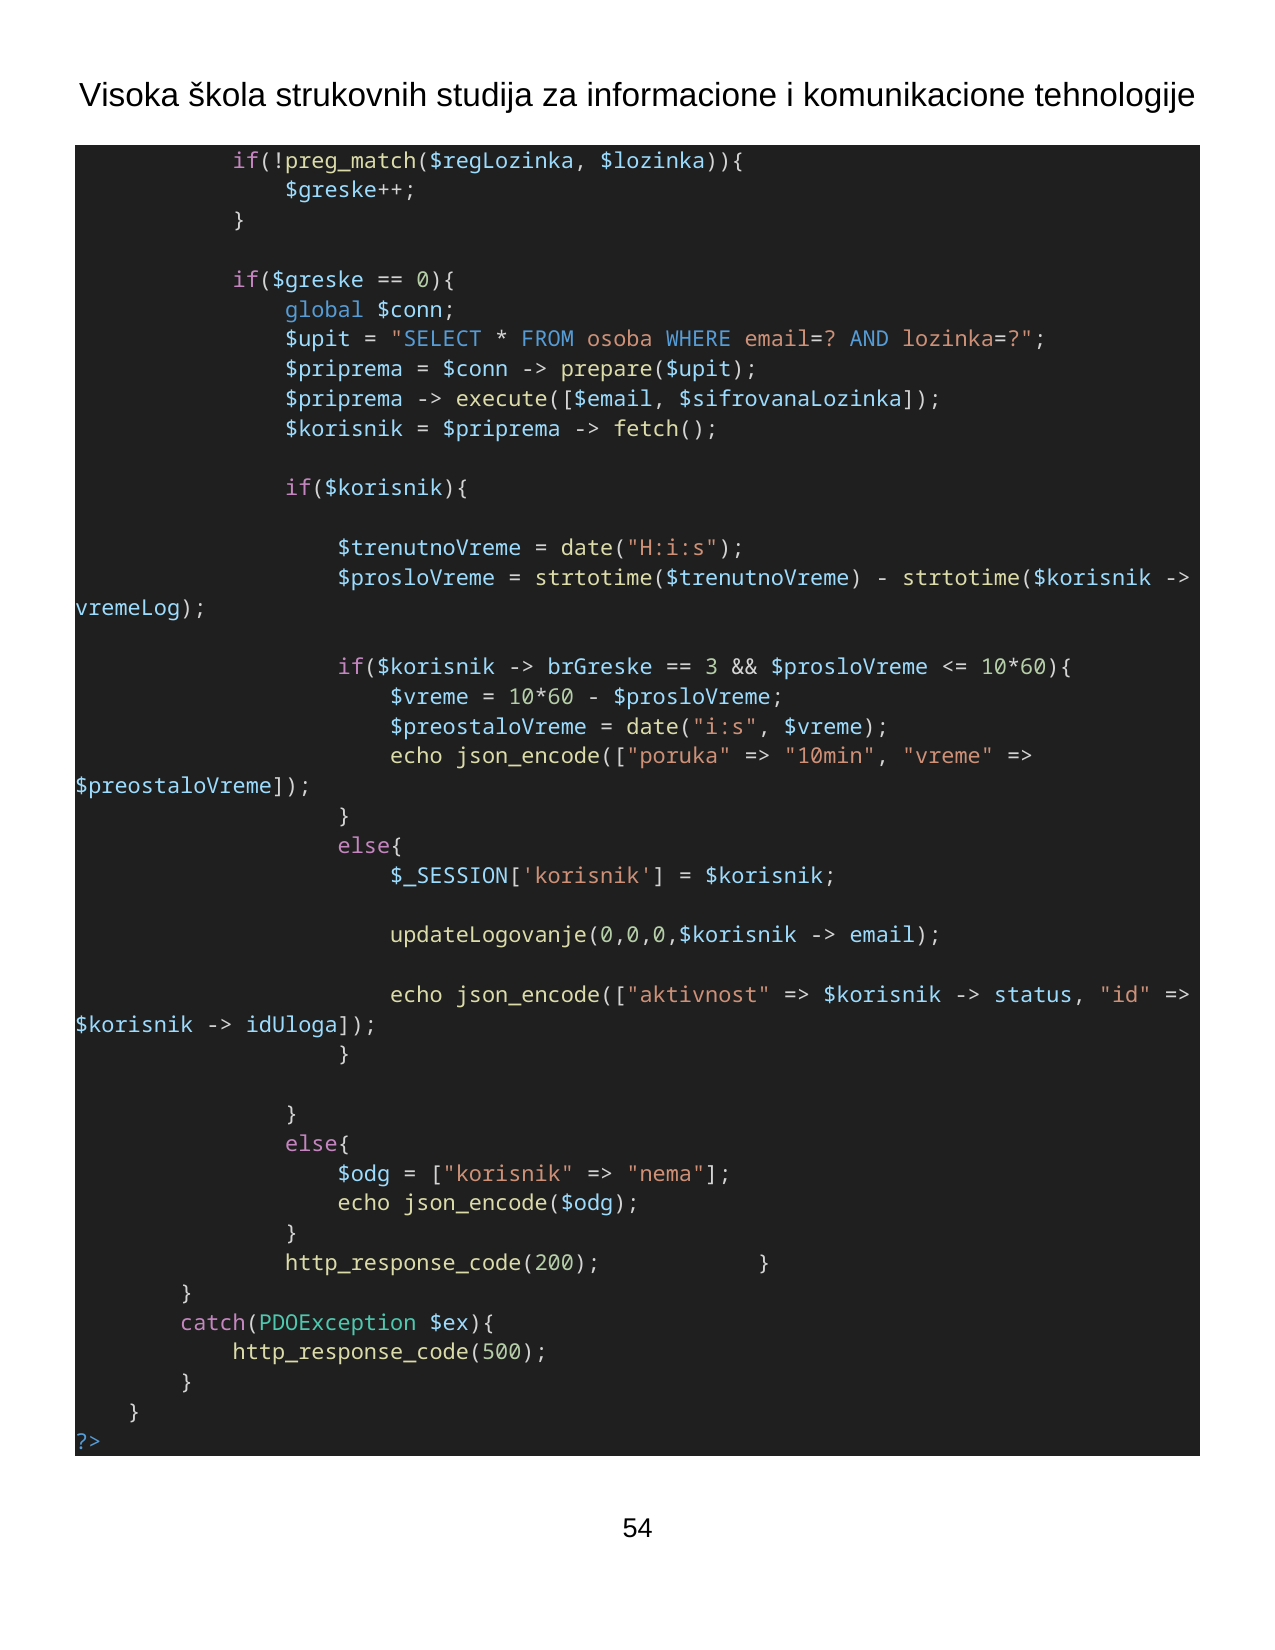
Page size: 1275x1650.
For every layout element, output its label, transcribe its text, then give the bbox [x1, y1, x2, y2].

text echo json_encode(["poruka" => "10min", "vreme" => $preostaloVreme]); [75, 741, 1200, 800]
text } [75, 1038, 1200, 1068]
text echo json_encode(["aktivnost" => $korisnik -> status, "id" => $korisnik -> idUloga]); [75, 979, 1200, 1038]
text http_response_code(500); [75, 1336, 1200, 1366]
text if($greske == 0){ [75, 264, 1200, 294]
text ?> [75, 1426, 1200, 1456]
text } [75, 1098, 1200, 1128]
text $greske++; [75, 174, 1200, 204]
text $prosloVreme = strtotime($trenutnoVreme) - strtotime($korisnik -> vremeLog); [75, 562, 1200, 621]
text else{ [75, 1128, 1200, 1158]
text catch(PDOException $ex){ [75, 1307, 1200, 1336]
text $priprema -> execute([$email, $sifrovanaLozinka]); [75, 383, 1200, 413]
text if($korisnik -> brGreske == 3 && $prosloVreme <= 10*60){ [75, 651, 1200, 681]
text } [75, 1277, 1200, 1307]
text } [75, 1217, 1200, 1247]
text if(!preg_match($regLozinka, $lozinka)){ [75, 145, 1200, 174]
text $upit = "SELECT * FROM osoba WHERE email=? AND lozinka=?"; [75, 323, 1200, 353]
text $trenutnoVreme = date("H:i:s"); [75, 532, 1200, 562]
text $korisnik = $priprema -> fetch(); [75, 413, 1200, 443]
text $_SESSION['korisnik'] = $korisnik; [75, 860, 1200, 889]
text } [75, 800, 1200, 830]
text if($korisnik){ [75, 472, 1200, 502]
text } [75, 1366, 1200, 1396]
text $priprema = $conn -> prepare($upit); [75, 353, 1200, 383]
text else{ [75, 830, 1200, 860]
text $preostaloVreme = date("i:s", $vreme); [75, 711, 1200, 741]
text echo json_encode($odg); [75, 1187, 1200, 1217]
text $vreme = 10*60 - $prosloVreme; [75, 681, 1200, 711]
text } [75, 204, 1200, 234]
text updateLogovanje(0,0,0,$korisnik -> email); [75, 919, 1200, 949]
text $odg = ["korisnik" => "nema"]; [75, 1158, 1200, 1187]
text } [75, 1396, 1200, 1426]
text http_response_code(200); } [75, 1247, 1200, 1277]
text global $conn; [75, 294, 1200, 323]
